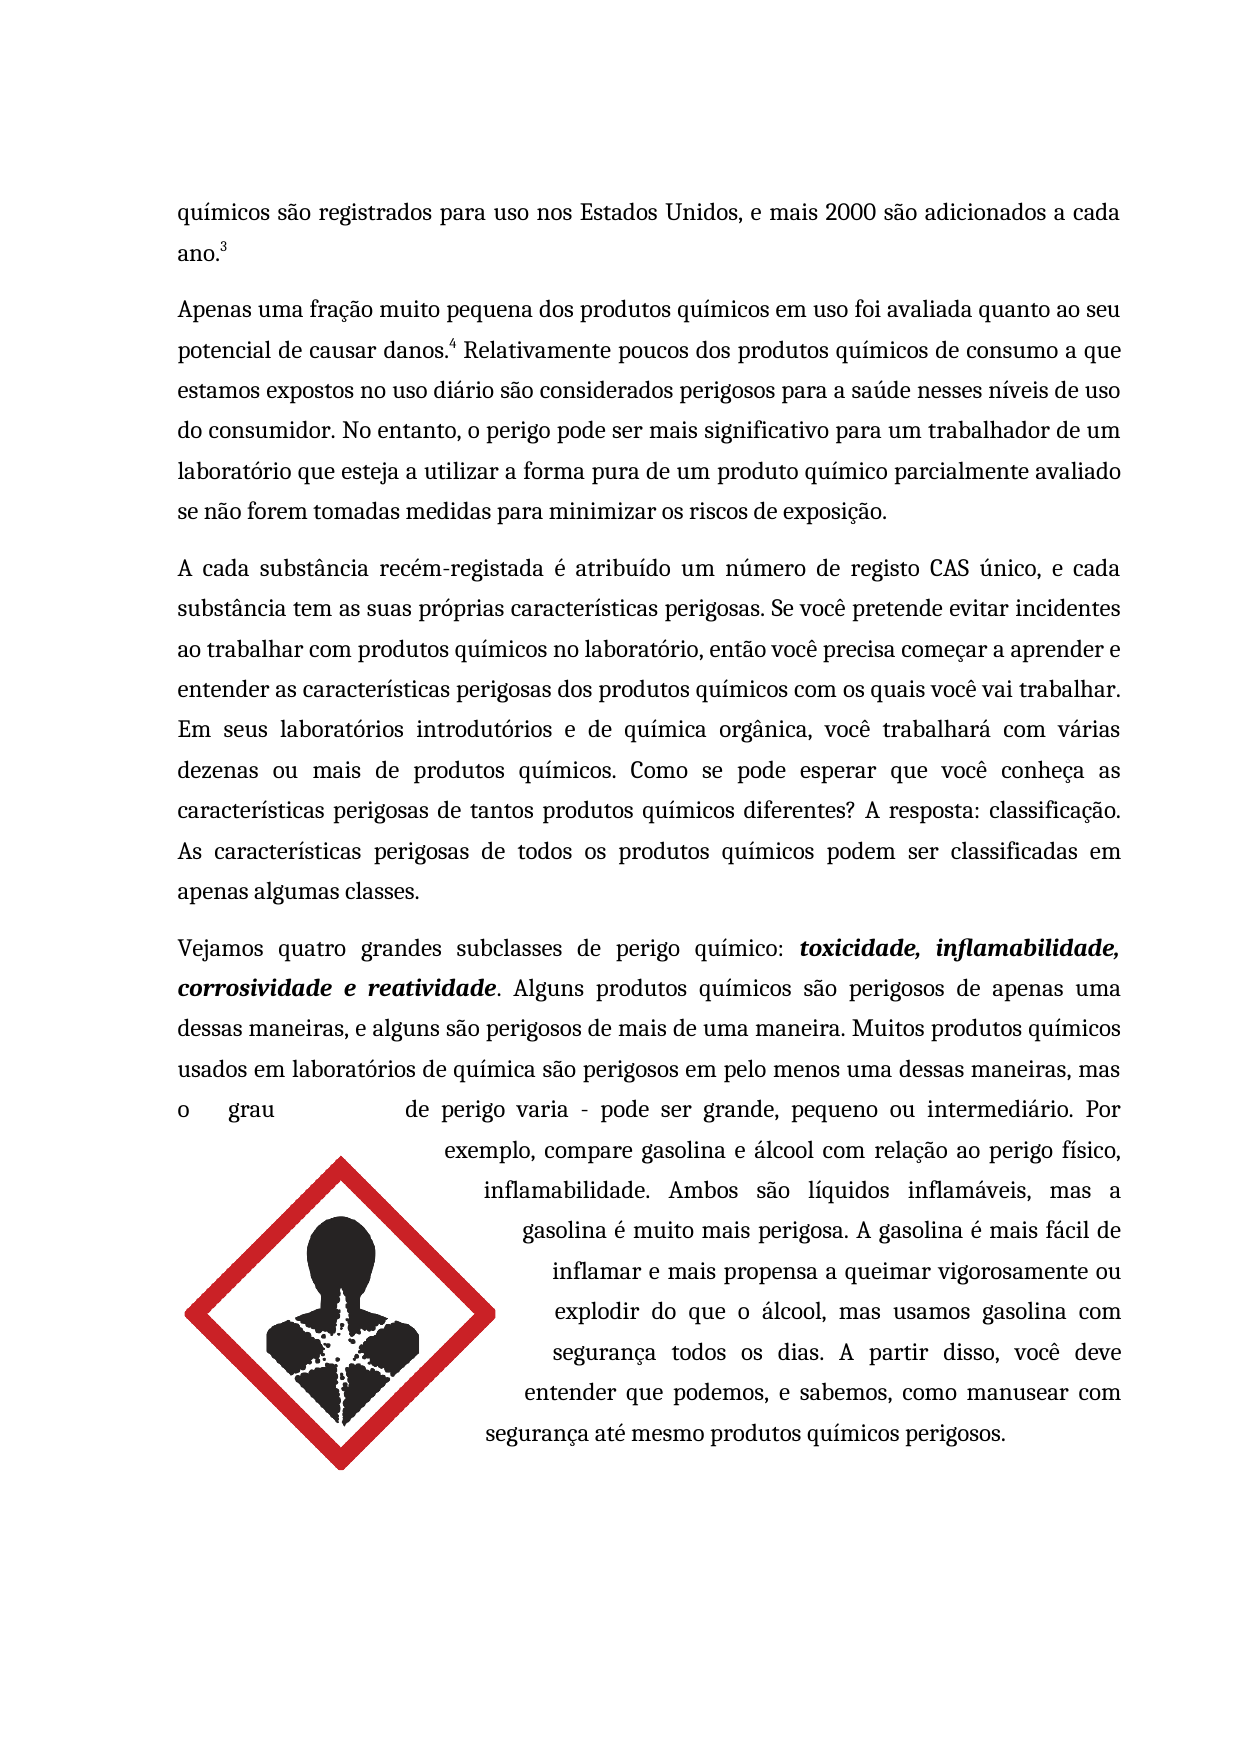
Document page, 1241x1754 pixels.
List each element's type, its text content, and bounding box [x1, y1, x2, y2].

text A cada substância recém-registada é atribuído um número de registo CAS único, e cada substância tem as suas próprias características perigosas. Se você pretende evitar incidentes ao trabalhar com produtos químicos no laboratório, então você precisa começar a aprender e entender as características perigosas dos produtos químicos com os quais você vai trabalhar. Em seus laboratórios introdutórios e de química orgânica, você trabalhará com várias dezenas ou mais de produtos químicos. Como se pode esperar que você conheça as características perigosas de tantos produtos químicos diferentes? A resposta: classificação. As características perigosas de todos os produtos químicos podem ser classificadas em apenas algumas classes. [177, 549, 1122, 910]
text Apenas uma fração muito pequena dos produtos químicos em uso foi avaliada quanto ao seu potencial de causar danos.4 Relativamente poucos dos produtos químicos de consumo a que estamos expostos no uso diário são considerados perigosos para a saúde nesses níveis de uso do consumidor. No entanto, o perigo pode ser mais significativo para um trabalhador de um laboratório que esteja a utilizar a forma pura de um produto químico parcialmente avaliado se não forem tomadas medidas para minimizar os riscos de exposição. [177, 291, 1122, 530]
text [177, 194, 1122, 272]
picture [182, 1155, 496, 1468]
text Vejamos quatro grandes subclasses de perigo químico: toxicidade, inflamabilidade, corrosividade e reatividade. Alguns produtos químicos são perigosos de apenas uma dessas maneiras, e alguns são perigosos de mais de uma maneira. Muitos produtos químicos usados em laboratórios de química são perigosos em pelo menos uma dessas maneiras, mas o grau de perigo varia - pode ser grande, pequeno ou intermediário. Por exemplo, compare gasolina e álcool com relação ao perigo físico, inflamabilidade. Ambos são líquidos inflamáveis, mas a gasolina é muito mais perigosa. A gasolina é mais fácil de inflamar e mais propensa a queimar vigorosamente ou explodir do que o álcool, mas usamos gasolina com segurança todos os dias. A partir disso, você deve entender que podemos, e sabemos, como manusear com segurança até mesmo produtos químicos perigosos. [177, 929, 1122, 1452]
